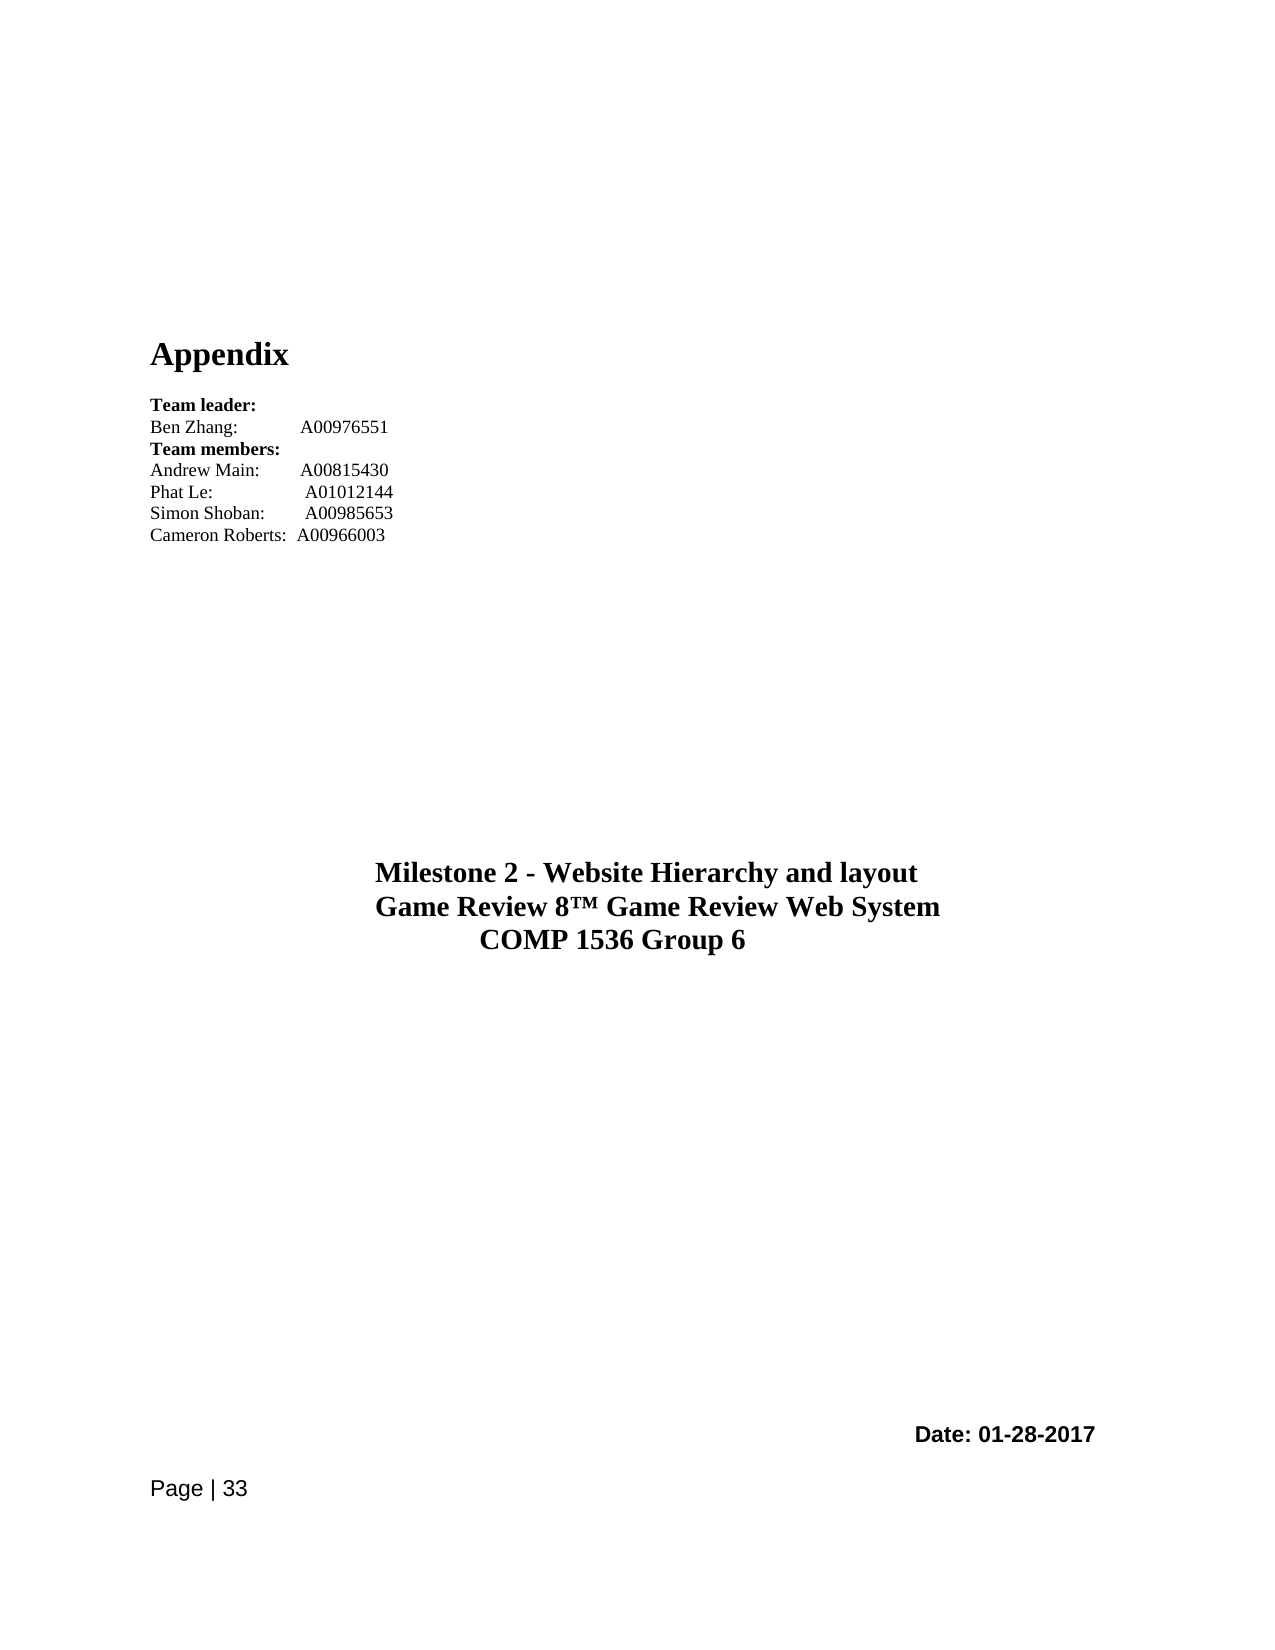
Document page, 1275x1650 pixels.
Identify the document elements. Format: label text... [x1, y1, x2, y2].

text Simon Shoban: A00985653 [150, 502, 1125, 524]
text Team members: [150, 437, 1125, 459]
text Milestone 2 - Website Hierarchy and layout [300, 855, 1125, 889]
text COMP 1536 Group 6 [150, 922, 1125, 956]
text Game Review 8™ Game Review Web System [300, 889, 1125, 922]
text Andrew Main: A00815430 [150, 459, 1125, 481]
text Ben Zhang: A00976551 [150, 416, 1125, 437]
text Date: 01-28-2017 [825, 1415, 1125, 1448]
text Team leader: [150, 394, 1125, 416]
text Cameron Roberts: A00966003 [150, 524, 1125, 545]
text Phat Le: A01012144 [150, 481, 1125, 502]
text Appendix [150, 334, 1125, 373]
